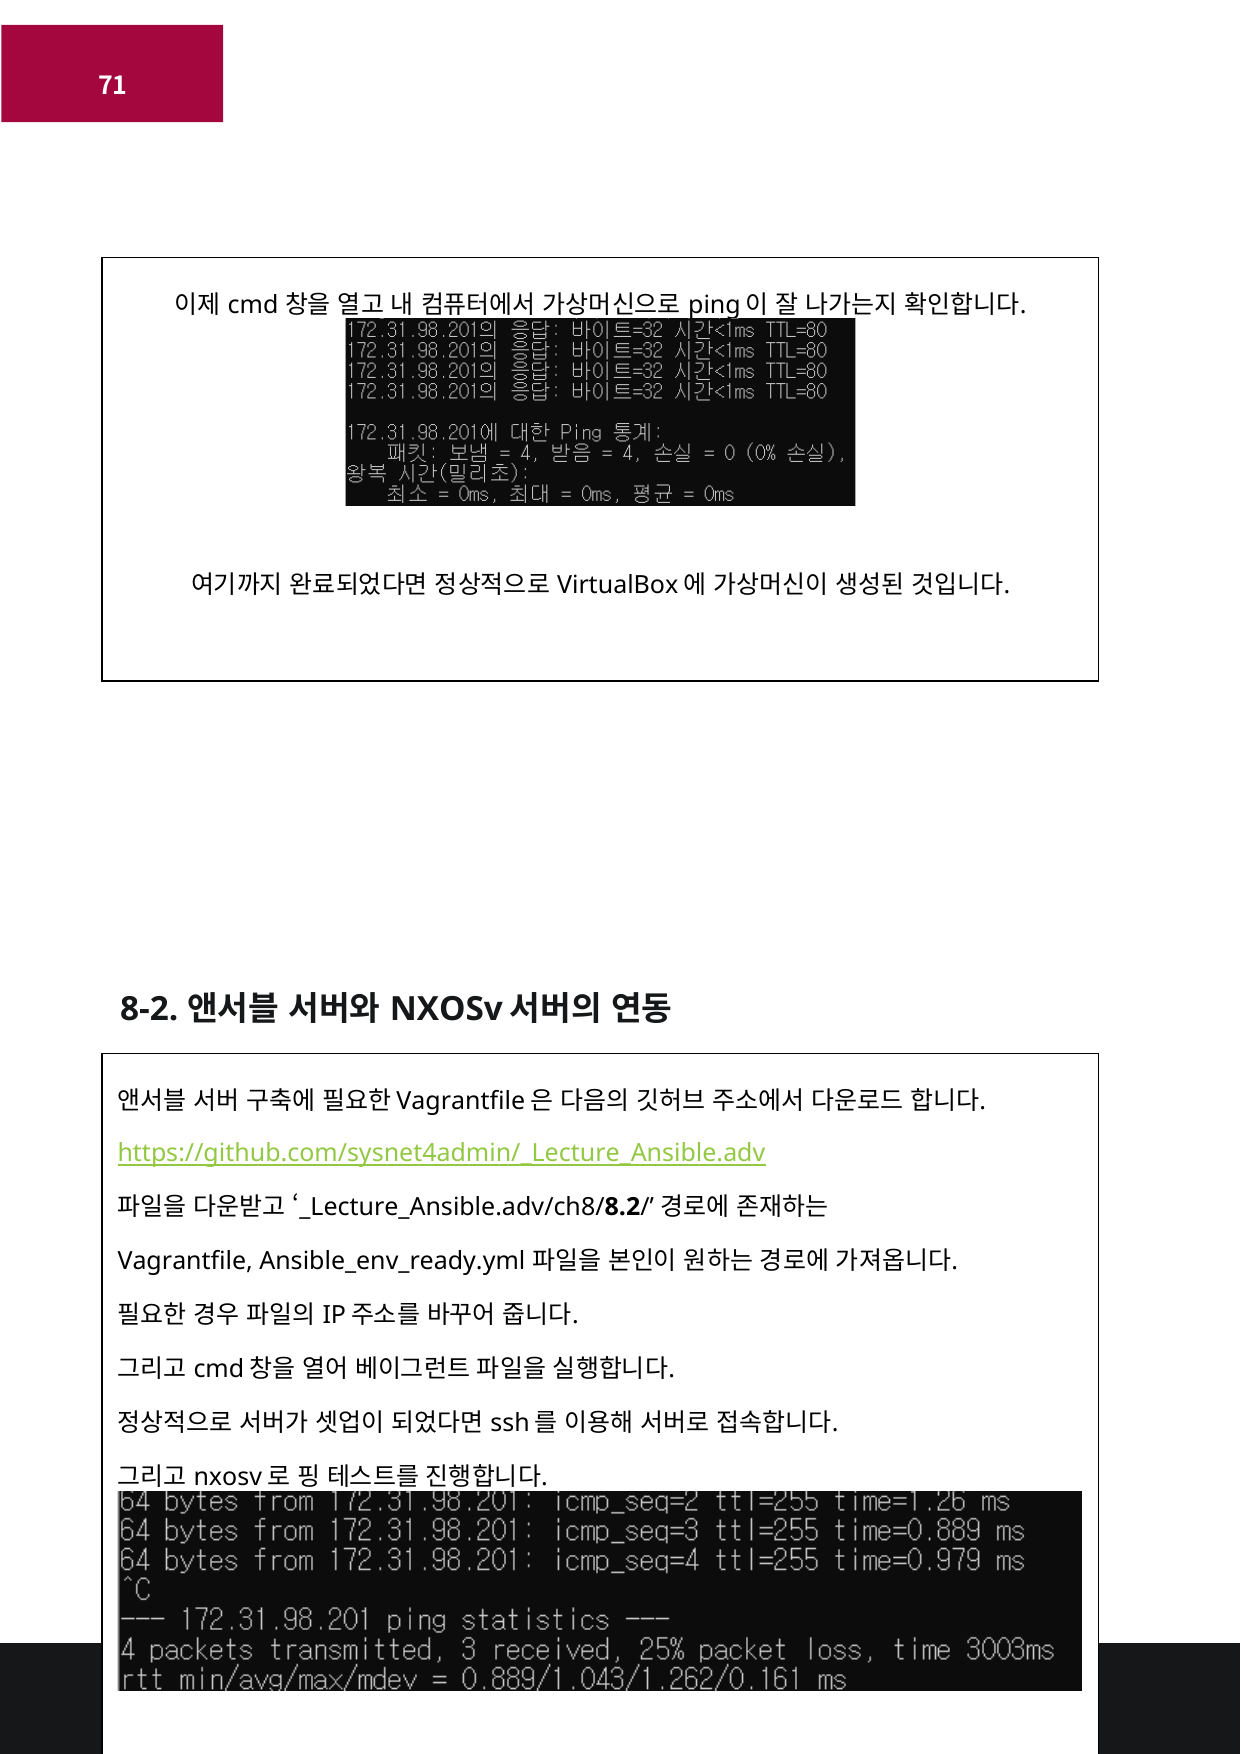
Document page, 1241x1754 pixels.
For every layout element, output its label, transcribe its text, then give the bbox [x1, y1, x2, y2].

picture [345, 318, 856, 506]
subtitle 8-2. 앤서블 서버와 NXOSv서버의 연동 [120, 982, 1120, 1030]
picture [117, 1491, 1082, 1691]
